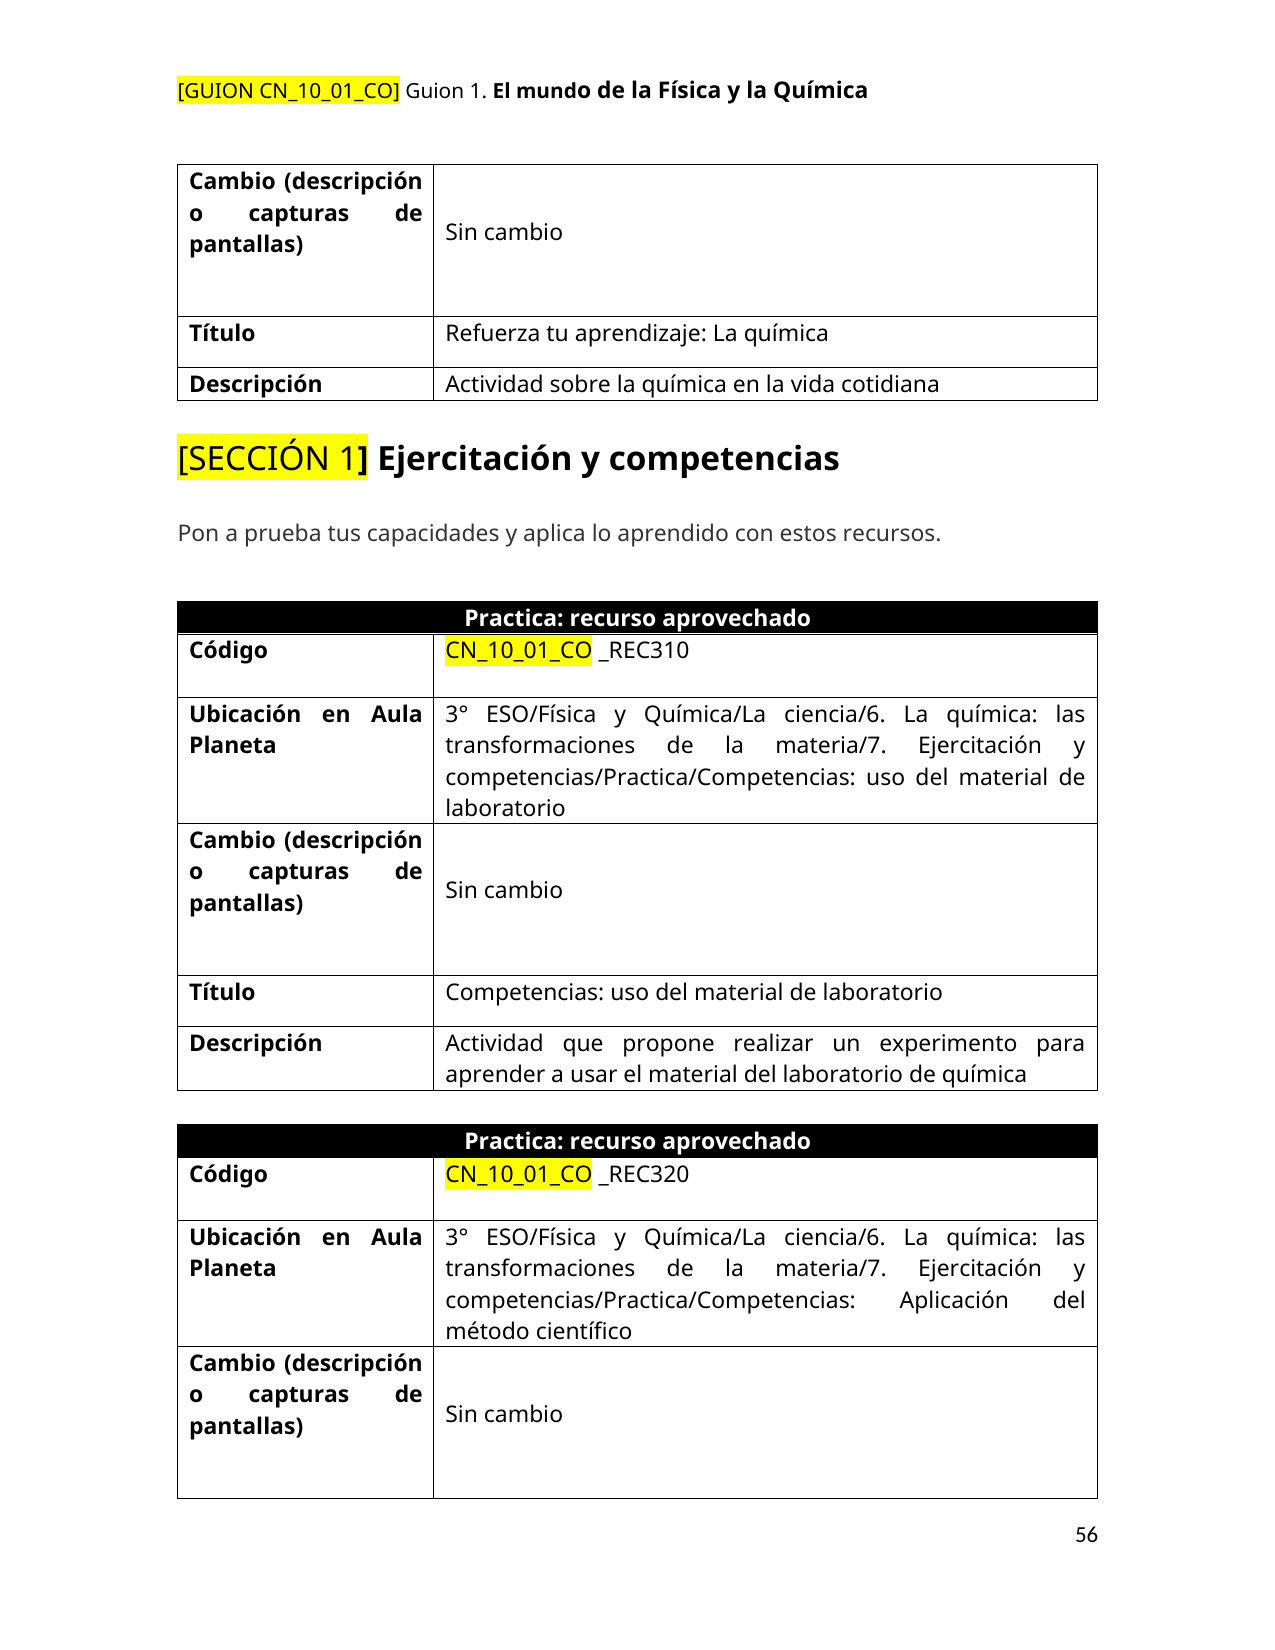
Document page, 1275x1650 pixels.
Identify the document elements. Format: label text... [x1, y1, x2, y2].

table_cell Sin cambio [434, 165, 1097, 316]
text Pon a prueba tus capacidades y aplica lo aprendido con estos recursos. [177, 483, 1098, 548]
table_cell CN_10_01_CO _REC320 [434, 1158, 1097, 1220]
table_cell Actividad que propone realizar un experimento para aprender a usar el material del laboratorio de química [434, 1027, 1097, 1089]
table_cell Título [178, 976, 433, 1026]
table_cell Cambio (descripción o capturas de pantallas) [178, 1347, 433, 1498]
table_cell Cambio (descripción o capturas de pantallas) [178, 824, 433, 975]
table_cell Descripción [178, 1027, 433, 1089]
table_cell Competencias: uso del material de laboratorio [434, 976, 1097, 1026]
table_header Practica: recurso aprovechado [178, 602, 1097, 633]
table_cell Sin cambio [434, 824, 1097, 975]
table_cell Sin cambio [434, 1347, 1097, 1498]
table_header Practica: recurso aprovechado [178, 1125, 1097, 1157]
table_cell Código [178, 635, 433, 697]
table_cell Descripción [178, 368, 433, 399]
table_cell Ubicación en Aula Planeta [178, 698, 433, 823]
table_cell CN_10_01_CO _REC310 [434, 635, 1097, 697]
text [SECCIÓN 1] Ejercitación y competencias [368, 434, 1098, 480]
table_cell Actividad sobre la química en la vida cotidiana [434, 368, 1097, 399]
table_cell Código [178, 1158, 433, 1220]
table_cell 3° ESO/Física y Química/La ciencia/6. La química: las transformaciones de la materia/7. Ejercitación y competencias/Practica/Competencias: Aplicación del método científico [434, 1221, 1097, 1346]
table_cell 3° ESO/Física y Química/La ciencia/6. La química: las transformaciones de la materia/7. Ejercitación y competencias/Practica/Competencias: uso del material de laboratorio [434, 698, 1097, 823]
table_cell Ubicación en Aula Planeta [178, 1221, 433, 1346]
table_cell Título [178, 317, 433, 367]
table_cell Cambio (descripción o capturas de pantallas) [178, 165, 433, 316]
table_cell Refuerza tu aprendizaje: La química [434, 317, 1097, 367]
